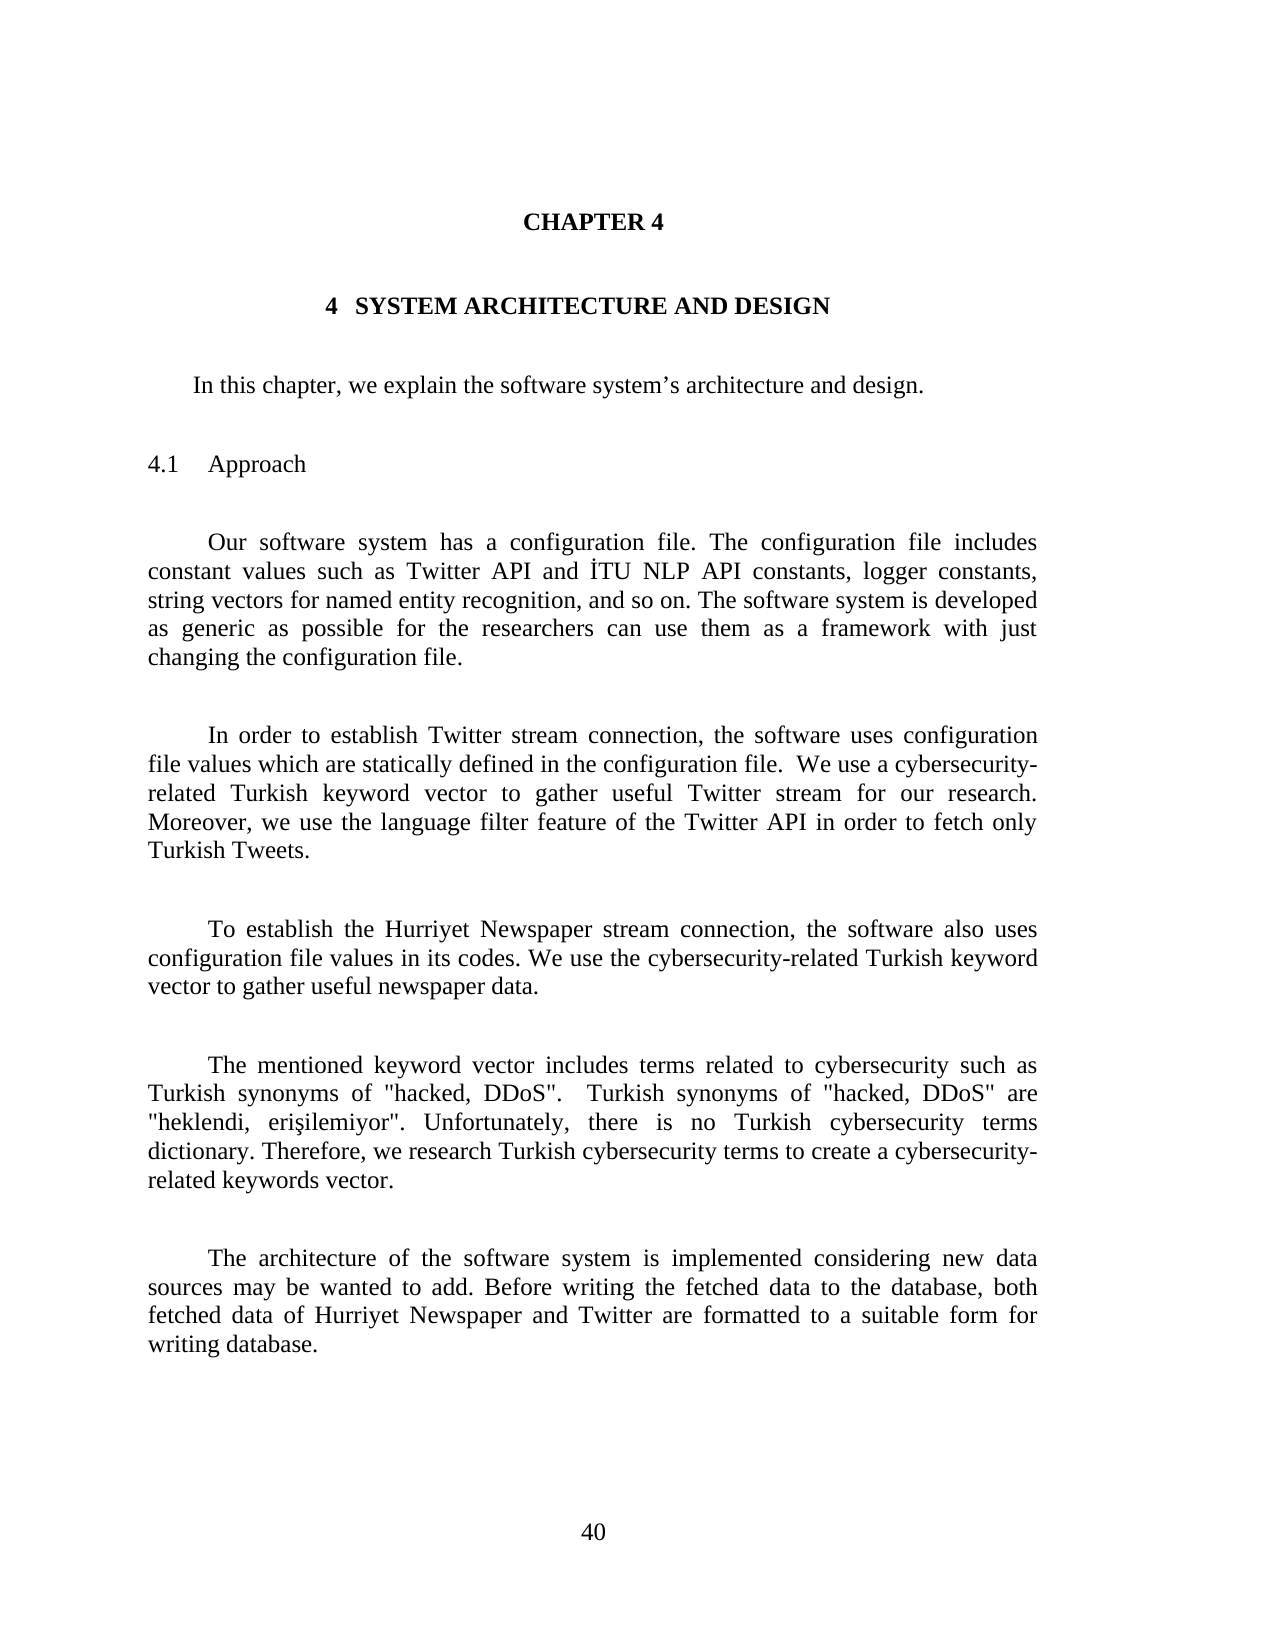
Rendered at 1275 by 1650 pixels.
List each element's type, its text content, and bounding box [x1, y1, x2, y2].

subtitle Approach [148, 449, 1039, 478]
text In order to establish Twitter stream connection, the software uses configuration file values which are statically defined in the configuration file. We use a cybersecurity-related Turkish keyword vector to gather useful Twitter stream for our research. Moreover, we use the language filter feature of the Twitter API in order to fetch only Turkish Tweets. [148, 721, 1039, 864]
text In this chapter, we explain the software system’s architecture and design. [148, 370, 1039, 399]
text To establish the Hurriyet Newspaper stream connection, the software also uses configuration file values in its codes. We use the cybersecurity-related Turkish keyword vector to gather useful newspaper data. [148, 914, 1039, 1000]
text CHAPTER 4 [148, 207, 1039, 236]
subtitle SYSTEM ARCHITECTURE AND DESIGN [148, 291, 1008, 320]
text The architecture of the software system is implemented considering new data sources may be wanted to add. Before writing the fetched data to the database, both fetched data of Hurriyet Newspaper and Twitter are formatted to a suitable form for writing database. [148, 1243, 1039, 1358]
text Our software system has a configuration file. The configuration file includes constant values such as Twitter API and İTU NLP API constants, logger constants, string vectors for named entity recognition, and so on. The software system is developed as generic as possible for the researchers can use them as a framework with just changing the configuration file. [148, 527, 1039, 671]
text The mentioned keyword vector includes terms related to cybersecurity such as Turkish synonyms of "hacked, DDoS". Turkish synonyms of "hacked, DDoS" are "heklendi, erişilemiyor". Unfortunately, there is no Turkish cybersecurity terms dictionary. Therefore, we research Turkish cybersecurity terms to create a cybersecurity-related keywords vector. [148, 1050, 1039, 1193]
